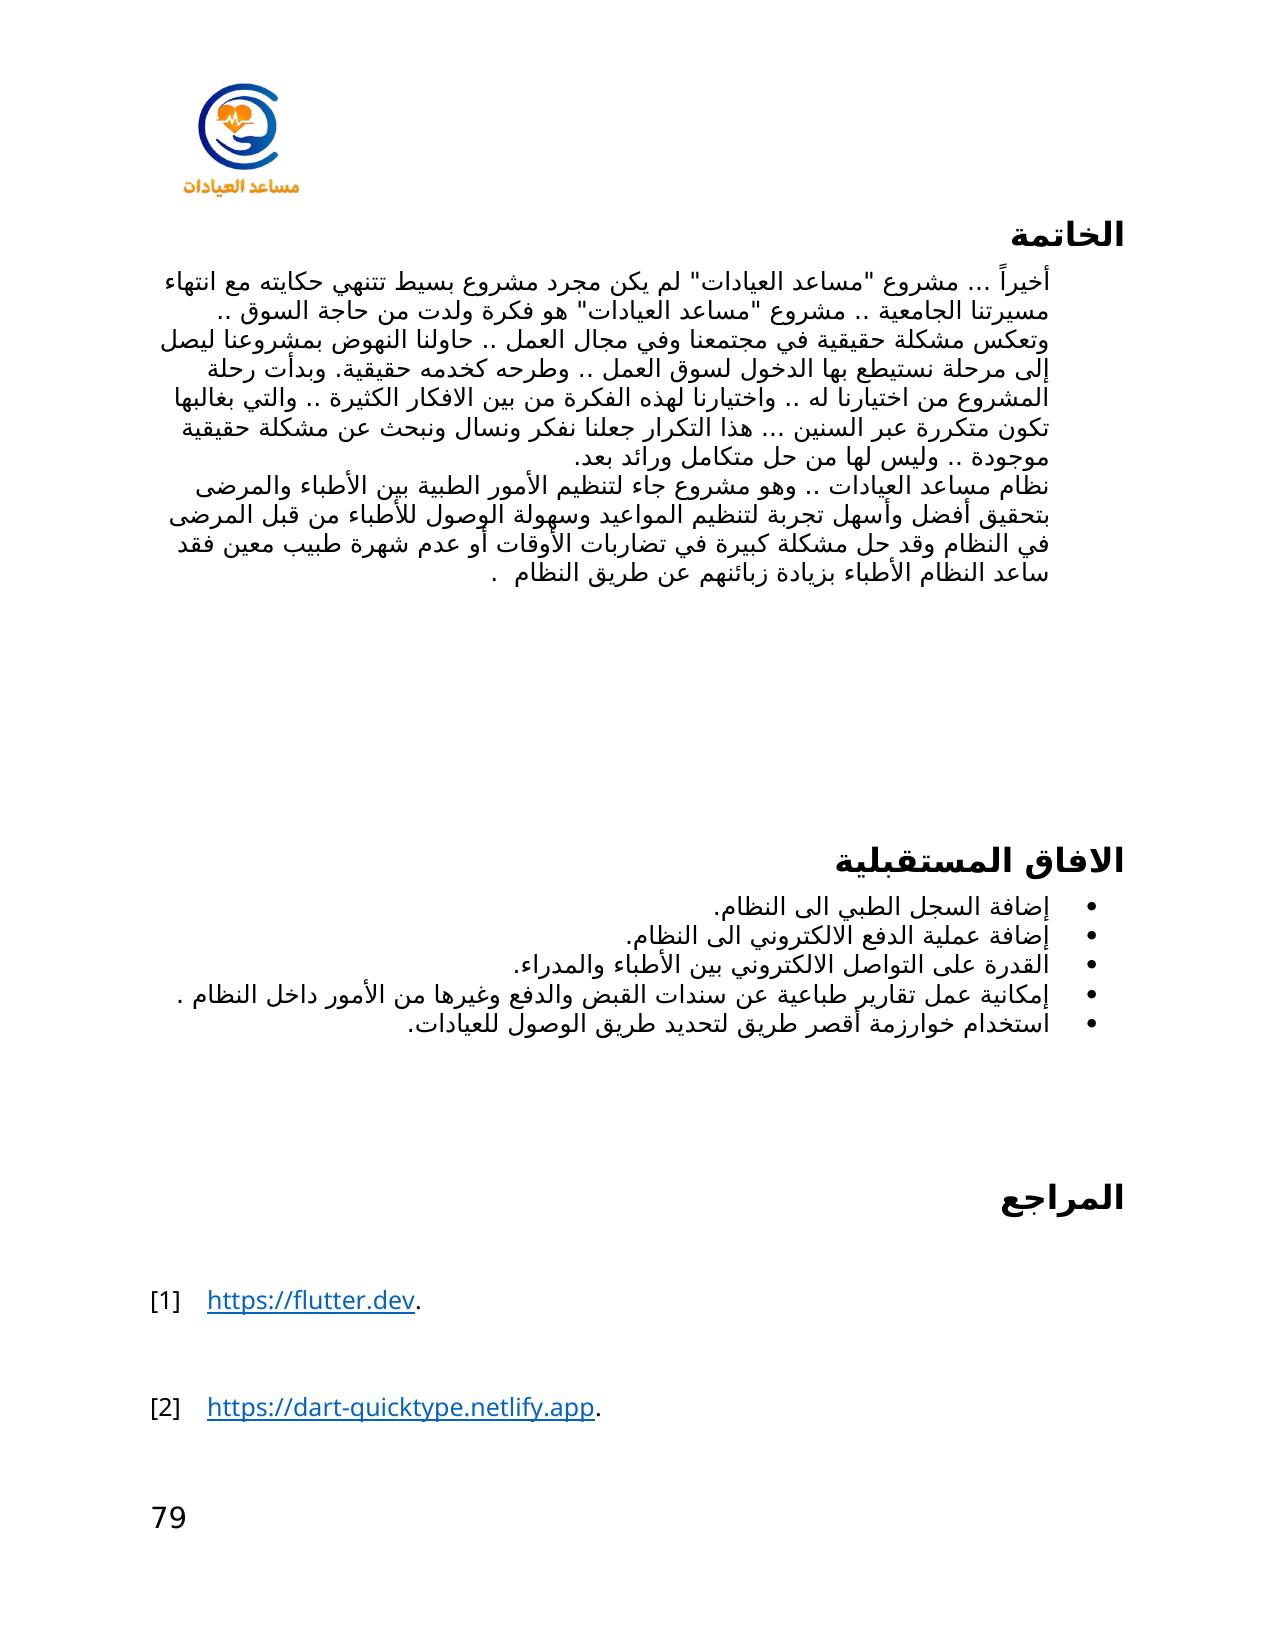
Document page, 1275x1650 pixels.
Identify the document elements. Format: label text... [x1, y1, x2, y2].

list القدرة على التواصل الالكتروني بين الأطباء والمدراء. [150, 951, 1087, 980]
text [1] https://flutter.dev. [150, 1283, 1125, 1317]
text نظام مساعد العيادات .. وهو مشروع جاء لتنظيم الأمور الطبية بين الأطباء والمرضى بتحقيق أفضل وأسهل تجربة لتنظيم المواعيد وسهولة الوصول للأطباء من قبل المرضى في النظام وقد حل مشكلة كبيرة في تضاربات الأوقات أو عدم شهرة طبيب معين فقد ساعد النظام الأطباء بزيادة زبائنهم عن طريق النظام . [150, 471, 1050, 588]
text أخيراً ... مشروع "مساعد العيادات" لم يكن مجرد مشروع بسيط تتنهي حكايته مع انتهاء مسيرتنا الجامعية .. مشروع "مساعد العيادات" هو فكرة ولدت من حاجة السوق .. وتعكس مشكلة حقيقية في مجتمعنا وفي مجال العمل .. حاولنا النهوض بمشروعنا ليصل إلى مرحلة نستيطع بها الدخول لسوق العمل .. وطرحه كخدمه حقيقية. وبدأت رحلة المشروع من اختيارنا له .. واختيارنا لهذه الفكرة من بين الافكار الكثيرة .. والتي بغالبها تكون متكررة عبر السنين ... هذا التكرار جعلنا نفكر ونسال ونبحث عن مشكلة حقيقية موجودة .. وليس لها من حل متكامل ورائد بعد. [150, 267, 1050, 471]
picture [149, 75, 345, 216]
title المراجع [150, 1178, 1125, 1217]
list استخدام خوارزمة أقصر طريق لتحديد طريق الوصول للعيادات. [150, 1009, 1087, 1038]
title الخاتمة [150, 216, 1125, 254]
text [2] https://dart-quicktype.netlify.app. [150, 1390, 1125, 1424]
list إضافة السجل الطبي الى النظام. [150, 892, 1087, 922]
title الافاق المستقبلية [150, 841, 1125, 880]
list إضافة عملية الدفع الالكتروني الى النظام. [150, 922, 1087, 951]
list إمكانية عمل تقارير طباعية عن سندات القبض والدفع وغيرها من الأمور داخل النظام . [150, 980, 1087, 1009]
